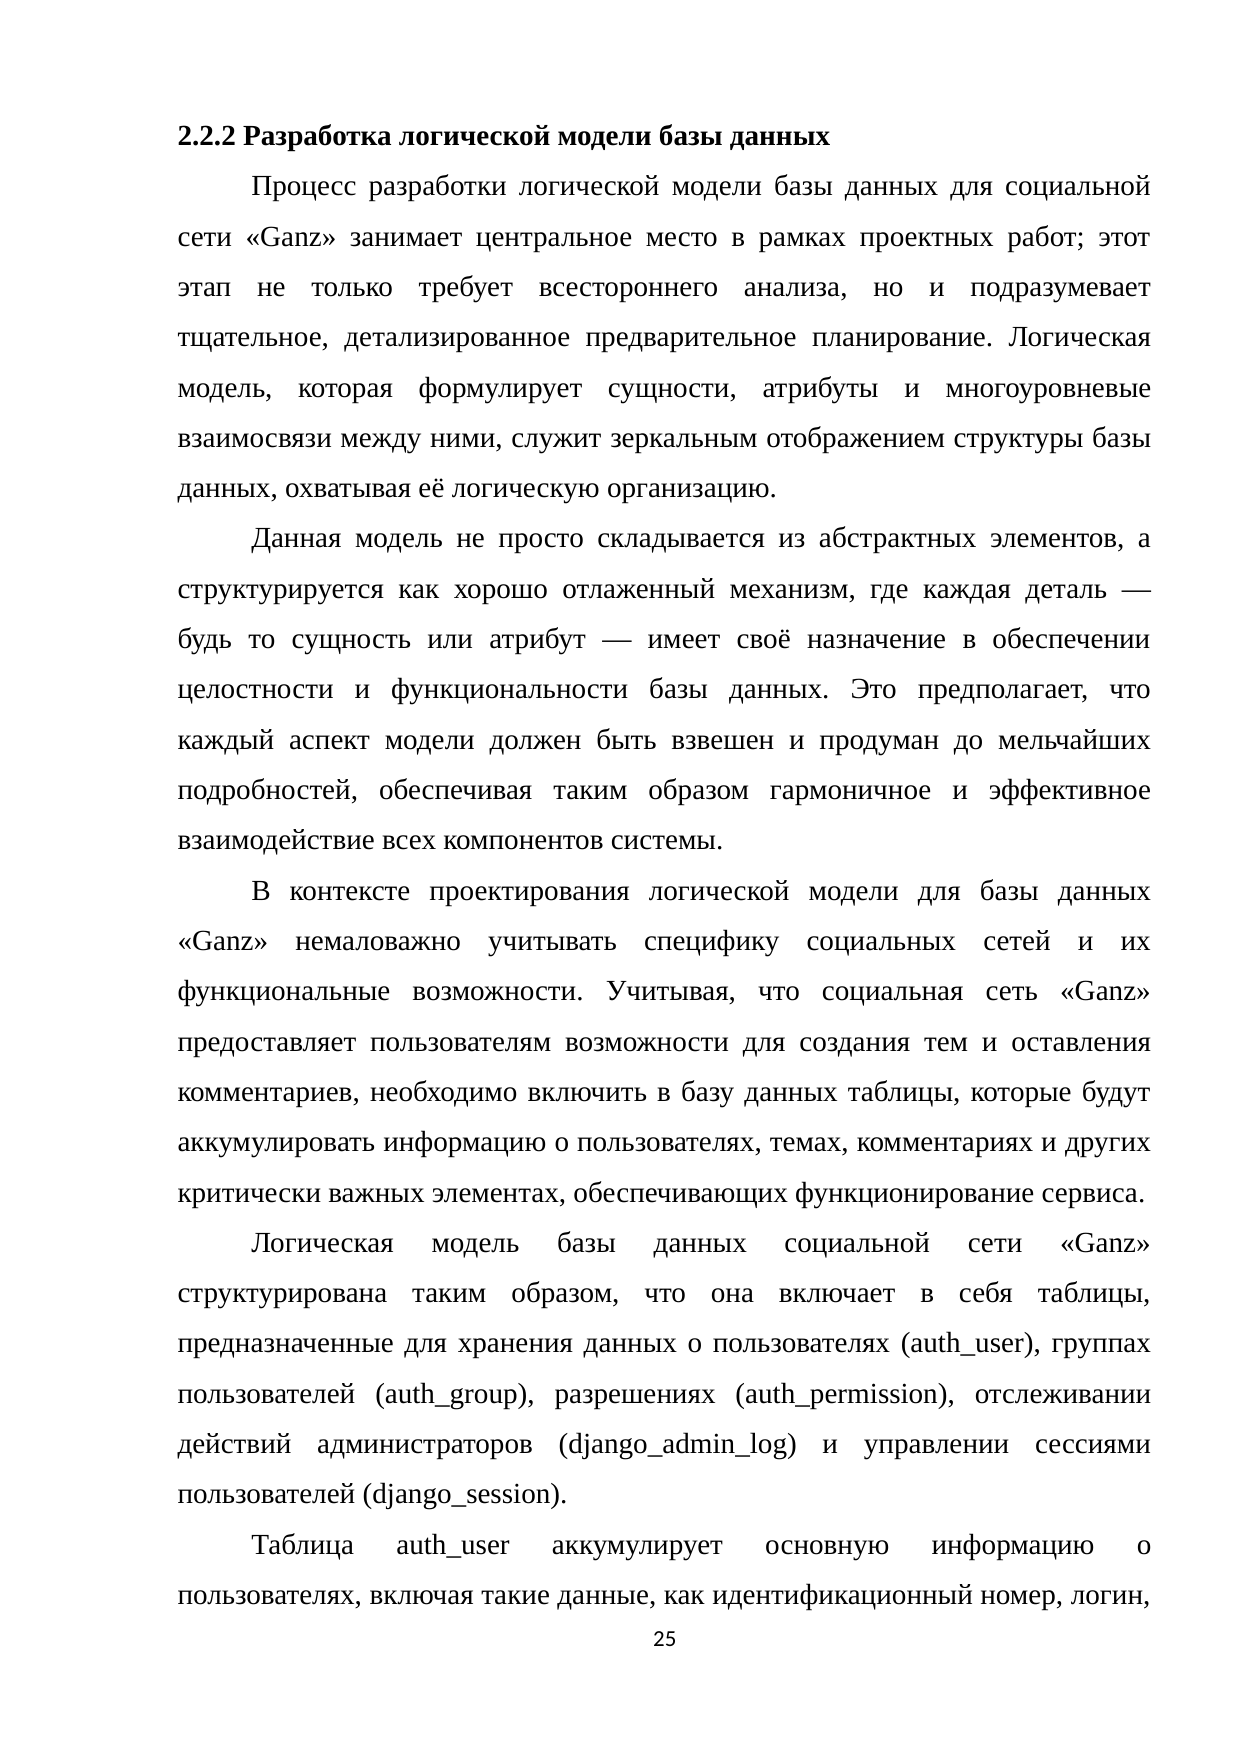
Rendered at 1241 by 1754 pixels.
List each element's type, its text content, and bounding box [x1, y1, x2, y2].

text Логическая модель базы данных социальной сети «Ganz» структурирована таким образом, что она включает в себя таблицы, предназначенные для хранения данных о пользователях (auth_user), группах пользователей (auth_group), разрешениях (auth_permission), отслеживании действий администраторов (django_admin_log) и управлении сессиями пользователей (django_session). [177, 1225, 1152, 1510]
text Процесс разработки логической модели базы данных для социальной сети «Ganz» занимает центральное место в рамках проектных работ; этот этап не только требует всестороннего анализа, но и подразумевает тщательное, детализированное предварительное планирование. Логическая модель, которая формулирует сущности, атрибуты и многоуровневые взаимосвязи между ними, служит зеркальным отображением структуры базы данных, охватывая её логическую организацию. [177, 168, 1152, 504]
subtitle 2.2.2 Разработка логической модели базы данных [177, 118, 1152, 152]
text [177, 1527, 1152, 1611]
text Данная модель не просто складывается из абстрактных элементов, а структурируется как хорошо отлаженный механизм, где каждая деталь — будь то сущность или атрибут — имеет своё назначение в обеспечении целостности и функциональности базы данных. Это предполагает, что каждый аспект модели должен быть взвешен и продуман до мельчайших подробностей, обеспечивая таким образом гармоничное и эффективное взаимодействие всех компонентов системы. [177, 521, 1152, 856]
text В контексте проектирования логической модели для базы данных «Ganz» немаловажно учитывать специфику социальных сетей и их функциональные возможности. Учитывая, что социальная сеть «Ganz» предоставляет пользователям возможности для создания тем и оставления комментариев, необходимо включить в базу данных таблицы, которые будут аккумулировать информацию о пользователях, темах, комментариях и других критически важных элементах, обеспечивающих функционирование сервиса. [177, 873, 1152, 1208]
